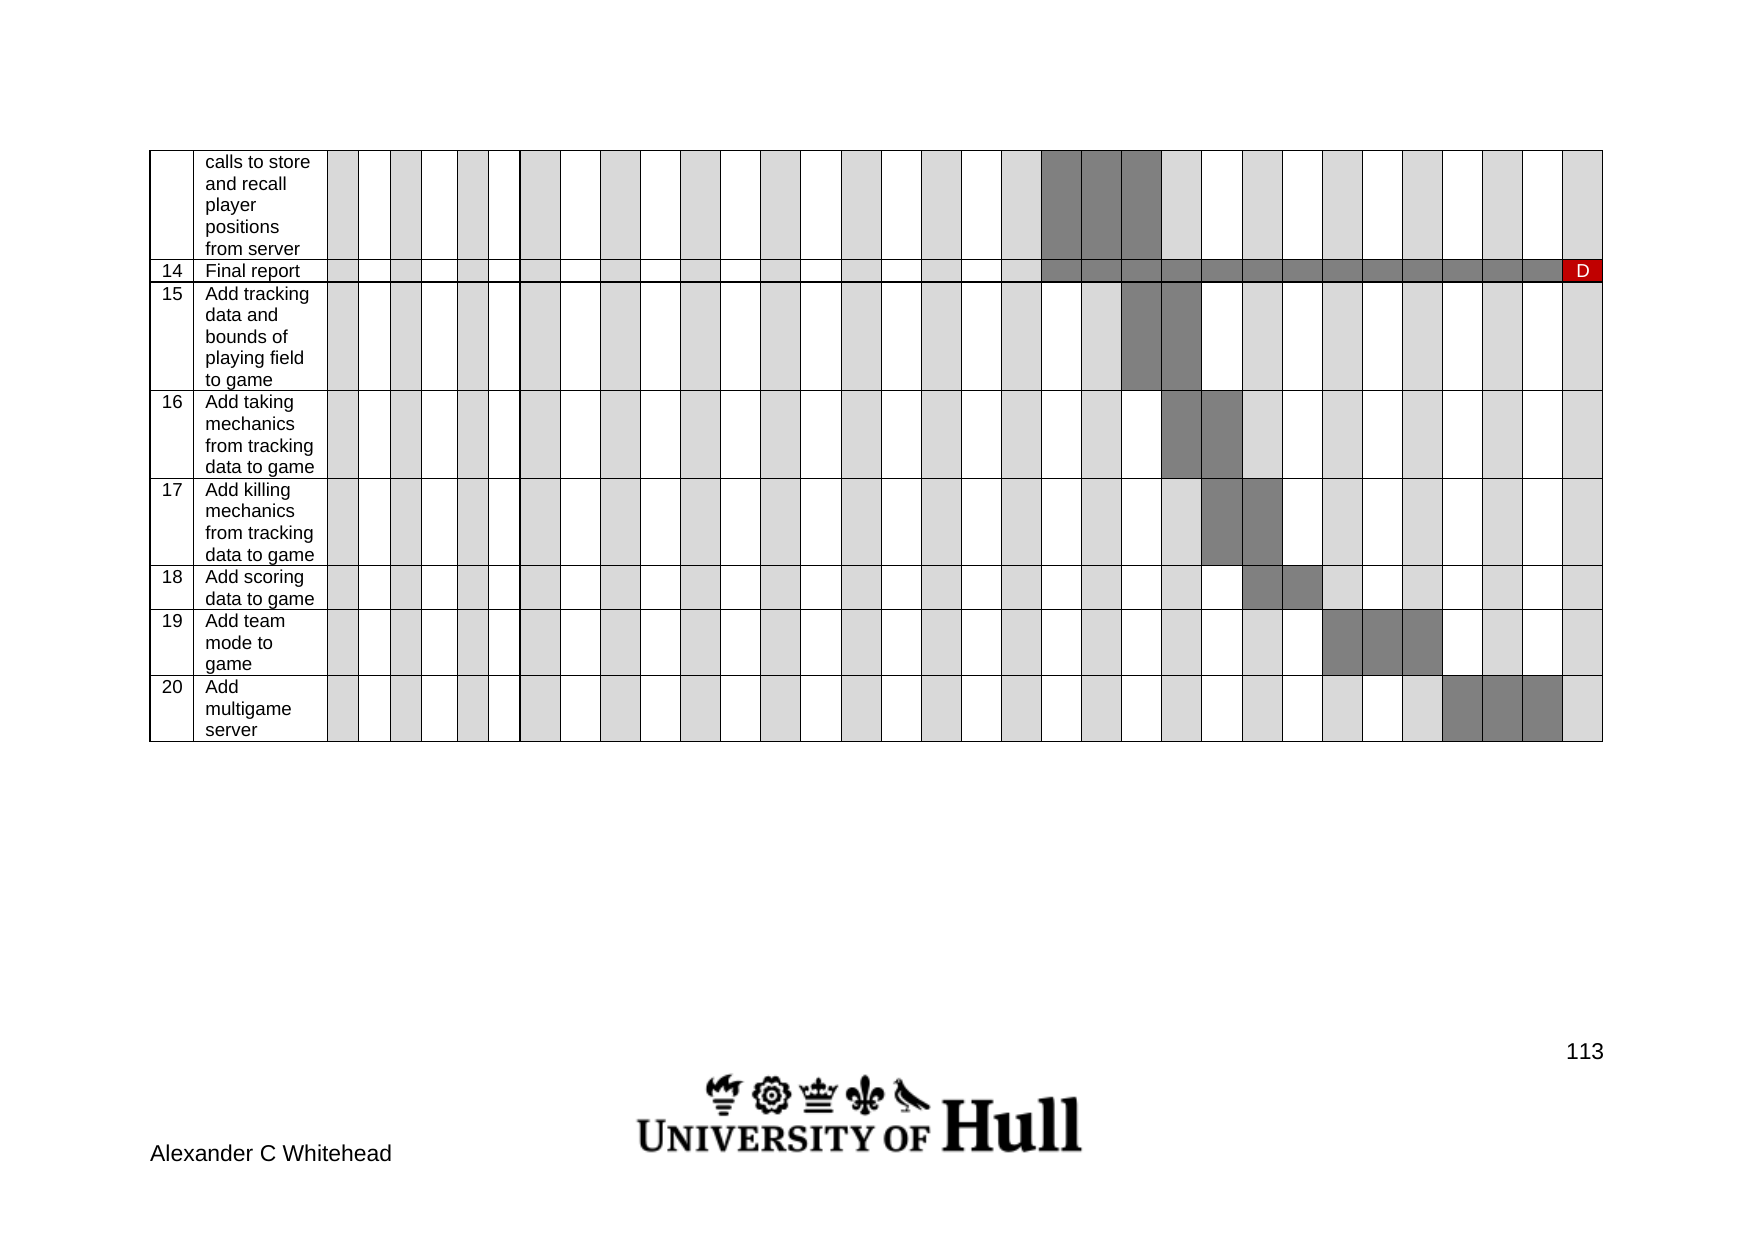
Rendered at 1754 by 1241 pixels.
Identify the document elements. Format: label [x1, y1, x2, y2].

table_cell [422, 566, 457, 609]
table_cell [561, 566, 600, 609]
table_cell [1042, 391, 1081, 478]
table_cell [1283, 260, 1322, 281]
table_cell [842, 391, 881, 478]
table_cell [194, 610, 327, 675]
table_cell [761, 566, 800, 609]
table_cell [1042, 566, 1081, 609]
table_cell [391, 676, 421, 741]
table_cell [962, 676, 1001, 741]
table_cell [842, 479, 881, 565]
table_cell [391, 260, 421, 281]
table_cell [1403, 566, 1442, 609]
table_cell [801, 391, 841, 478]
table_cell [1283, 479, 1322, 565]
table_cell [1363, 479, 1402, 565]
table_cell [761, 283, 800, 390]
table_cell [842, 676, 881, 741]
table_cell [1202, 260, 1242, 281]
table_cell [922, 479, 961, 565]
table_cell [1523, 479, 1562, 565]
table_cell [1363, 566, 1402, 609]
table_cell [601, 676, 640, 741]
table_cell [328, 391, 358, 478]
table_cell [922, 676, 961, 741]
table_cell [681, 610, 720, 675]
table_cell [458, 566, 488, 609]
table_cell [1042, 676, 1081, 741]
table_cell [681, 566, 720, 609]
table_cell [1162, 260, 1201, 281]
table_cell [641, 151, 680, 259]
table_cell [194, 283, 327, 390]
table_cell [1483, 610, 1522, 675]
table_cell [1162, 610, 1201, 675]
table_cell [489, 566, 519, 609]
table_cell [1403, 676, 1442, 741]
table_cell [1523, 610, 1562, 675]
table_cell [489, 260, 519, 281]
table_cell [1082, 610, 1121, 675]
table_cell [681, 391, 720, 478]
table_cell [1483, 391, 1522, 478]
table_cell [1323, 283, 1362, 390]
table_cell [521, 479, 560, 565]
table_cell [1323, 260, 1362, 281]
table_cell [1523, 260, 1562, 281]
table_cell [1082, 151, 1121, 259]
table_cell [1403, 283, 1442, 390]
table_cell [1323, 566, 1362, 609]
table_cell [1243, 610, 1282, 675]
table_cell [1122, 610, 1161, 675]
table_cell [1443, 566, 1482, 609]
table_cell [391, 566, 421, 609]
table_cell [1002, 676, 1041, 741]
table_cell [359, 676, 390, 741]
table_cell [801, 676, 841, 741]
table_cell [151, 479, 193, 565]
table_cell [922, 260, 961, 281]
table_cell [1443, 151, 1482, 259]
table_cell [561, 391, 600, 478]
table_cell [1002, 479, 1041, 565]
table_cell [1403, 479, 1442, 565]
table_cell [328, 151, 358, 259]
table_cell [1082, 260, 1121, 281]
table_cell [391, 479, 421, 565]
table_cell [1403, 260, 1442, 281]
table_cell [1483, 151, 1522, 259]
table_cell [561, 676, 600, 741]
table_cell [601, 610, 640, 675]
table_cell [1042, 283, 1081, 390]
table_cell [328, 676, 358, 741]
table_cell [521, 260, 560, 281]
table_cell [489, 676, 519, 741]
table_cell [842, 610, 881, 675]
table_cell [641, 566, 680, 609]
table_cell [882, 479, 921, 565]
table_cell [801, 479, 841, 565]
picture [630, 1064, 1091, 1162]
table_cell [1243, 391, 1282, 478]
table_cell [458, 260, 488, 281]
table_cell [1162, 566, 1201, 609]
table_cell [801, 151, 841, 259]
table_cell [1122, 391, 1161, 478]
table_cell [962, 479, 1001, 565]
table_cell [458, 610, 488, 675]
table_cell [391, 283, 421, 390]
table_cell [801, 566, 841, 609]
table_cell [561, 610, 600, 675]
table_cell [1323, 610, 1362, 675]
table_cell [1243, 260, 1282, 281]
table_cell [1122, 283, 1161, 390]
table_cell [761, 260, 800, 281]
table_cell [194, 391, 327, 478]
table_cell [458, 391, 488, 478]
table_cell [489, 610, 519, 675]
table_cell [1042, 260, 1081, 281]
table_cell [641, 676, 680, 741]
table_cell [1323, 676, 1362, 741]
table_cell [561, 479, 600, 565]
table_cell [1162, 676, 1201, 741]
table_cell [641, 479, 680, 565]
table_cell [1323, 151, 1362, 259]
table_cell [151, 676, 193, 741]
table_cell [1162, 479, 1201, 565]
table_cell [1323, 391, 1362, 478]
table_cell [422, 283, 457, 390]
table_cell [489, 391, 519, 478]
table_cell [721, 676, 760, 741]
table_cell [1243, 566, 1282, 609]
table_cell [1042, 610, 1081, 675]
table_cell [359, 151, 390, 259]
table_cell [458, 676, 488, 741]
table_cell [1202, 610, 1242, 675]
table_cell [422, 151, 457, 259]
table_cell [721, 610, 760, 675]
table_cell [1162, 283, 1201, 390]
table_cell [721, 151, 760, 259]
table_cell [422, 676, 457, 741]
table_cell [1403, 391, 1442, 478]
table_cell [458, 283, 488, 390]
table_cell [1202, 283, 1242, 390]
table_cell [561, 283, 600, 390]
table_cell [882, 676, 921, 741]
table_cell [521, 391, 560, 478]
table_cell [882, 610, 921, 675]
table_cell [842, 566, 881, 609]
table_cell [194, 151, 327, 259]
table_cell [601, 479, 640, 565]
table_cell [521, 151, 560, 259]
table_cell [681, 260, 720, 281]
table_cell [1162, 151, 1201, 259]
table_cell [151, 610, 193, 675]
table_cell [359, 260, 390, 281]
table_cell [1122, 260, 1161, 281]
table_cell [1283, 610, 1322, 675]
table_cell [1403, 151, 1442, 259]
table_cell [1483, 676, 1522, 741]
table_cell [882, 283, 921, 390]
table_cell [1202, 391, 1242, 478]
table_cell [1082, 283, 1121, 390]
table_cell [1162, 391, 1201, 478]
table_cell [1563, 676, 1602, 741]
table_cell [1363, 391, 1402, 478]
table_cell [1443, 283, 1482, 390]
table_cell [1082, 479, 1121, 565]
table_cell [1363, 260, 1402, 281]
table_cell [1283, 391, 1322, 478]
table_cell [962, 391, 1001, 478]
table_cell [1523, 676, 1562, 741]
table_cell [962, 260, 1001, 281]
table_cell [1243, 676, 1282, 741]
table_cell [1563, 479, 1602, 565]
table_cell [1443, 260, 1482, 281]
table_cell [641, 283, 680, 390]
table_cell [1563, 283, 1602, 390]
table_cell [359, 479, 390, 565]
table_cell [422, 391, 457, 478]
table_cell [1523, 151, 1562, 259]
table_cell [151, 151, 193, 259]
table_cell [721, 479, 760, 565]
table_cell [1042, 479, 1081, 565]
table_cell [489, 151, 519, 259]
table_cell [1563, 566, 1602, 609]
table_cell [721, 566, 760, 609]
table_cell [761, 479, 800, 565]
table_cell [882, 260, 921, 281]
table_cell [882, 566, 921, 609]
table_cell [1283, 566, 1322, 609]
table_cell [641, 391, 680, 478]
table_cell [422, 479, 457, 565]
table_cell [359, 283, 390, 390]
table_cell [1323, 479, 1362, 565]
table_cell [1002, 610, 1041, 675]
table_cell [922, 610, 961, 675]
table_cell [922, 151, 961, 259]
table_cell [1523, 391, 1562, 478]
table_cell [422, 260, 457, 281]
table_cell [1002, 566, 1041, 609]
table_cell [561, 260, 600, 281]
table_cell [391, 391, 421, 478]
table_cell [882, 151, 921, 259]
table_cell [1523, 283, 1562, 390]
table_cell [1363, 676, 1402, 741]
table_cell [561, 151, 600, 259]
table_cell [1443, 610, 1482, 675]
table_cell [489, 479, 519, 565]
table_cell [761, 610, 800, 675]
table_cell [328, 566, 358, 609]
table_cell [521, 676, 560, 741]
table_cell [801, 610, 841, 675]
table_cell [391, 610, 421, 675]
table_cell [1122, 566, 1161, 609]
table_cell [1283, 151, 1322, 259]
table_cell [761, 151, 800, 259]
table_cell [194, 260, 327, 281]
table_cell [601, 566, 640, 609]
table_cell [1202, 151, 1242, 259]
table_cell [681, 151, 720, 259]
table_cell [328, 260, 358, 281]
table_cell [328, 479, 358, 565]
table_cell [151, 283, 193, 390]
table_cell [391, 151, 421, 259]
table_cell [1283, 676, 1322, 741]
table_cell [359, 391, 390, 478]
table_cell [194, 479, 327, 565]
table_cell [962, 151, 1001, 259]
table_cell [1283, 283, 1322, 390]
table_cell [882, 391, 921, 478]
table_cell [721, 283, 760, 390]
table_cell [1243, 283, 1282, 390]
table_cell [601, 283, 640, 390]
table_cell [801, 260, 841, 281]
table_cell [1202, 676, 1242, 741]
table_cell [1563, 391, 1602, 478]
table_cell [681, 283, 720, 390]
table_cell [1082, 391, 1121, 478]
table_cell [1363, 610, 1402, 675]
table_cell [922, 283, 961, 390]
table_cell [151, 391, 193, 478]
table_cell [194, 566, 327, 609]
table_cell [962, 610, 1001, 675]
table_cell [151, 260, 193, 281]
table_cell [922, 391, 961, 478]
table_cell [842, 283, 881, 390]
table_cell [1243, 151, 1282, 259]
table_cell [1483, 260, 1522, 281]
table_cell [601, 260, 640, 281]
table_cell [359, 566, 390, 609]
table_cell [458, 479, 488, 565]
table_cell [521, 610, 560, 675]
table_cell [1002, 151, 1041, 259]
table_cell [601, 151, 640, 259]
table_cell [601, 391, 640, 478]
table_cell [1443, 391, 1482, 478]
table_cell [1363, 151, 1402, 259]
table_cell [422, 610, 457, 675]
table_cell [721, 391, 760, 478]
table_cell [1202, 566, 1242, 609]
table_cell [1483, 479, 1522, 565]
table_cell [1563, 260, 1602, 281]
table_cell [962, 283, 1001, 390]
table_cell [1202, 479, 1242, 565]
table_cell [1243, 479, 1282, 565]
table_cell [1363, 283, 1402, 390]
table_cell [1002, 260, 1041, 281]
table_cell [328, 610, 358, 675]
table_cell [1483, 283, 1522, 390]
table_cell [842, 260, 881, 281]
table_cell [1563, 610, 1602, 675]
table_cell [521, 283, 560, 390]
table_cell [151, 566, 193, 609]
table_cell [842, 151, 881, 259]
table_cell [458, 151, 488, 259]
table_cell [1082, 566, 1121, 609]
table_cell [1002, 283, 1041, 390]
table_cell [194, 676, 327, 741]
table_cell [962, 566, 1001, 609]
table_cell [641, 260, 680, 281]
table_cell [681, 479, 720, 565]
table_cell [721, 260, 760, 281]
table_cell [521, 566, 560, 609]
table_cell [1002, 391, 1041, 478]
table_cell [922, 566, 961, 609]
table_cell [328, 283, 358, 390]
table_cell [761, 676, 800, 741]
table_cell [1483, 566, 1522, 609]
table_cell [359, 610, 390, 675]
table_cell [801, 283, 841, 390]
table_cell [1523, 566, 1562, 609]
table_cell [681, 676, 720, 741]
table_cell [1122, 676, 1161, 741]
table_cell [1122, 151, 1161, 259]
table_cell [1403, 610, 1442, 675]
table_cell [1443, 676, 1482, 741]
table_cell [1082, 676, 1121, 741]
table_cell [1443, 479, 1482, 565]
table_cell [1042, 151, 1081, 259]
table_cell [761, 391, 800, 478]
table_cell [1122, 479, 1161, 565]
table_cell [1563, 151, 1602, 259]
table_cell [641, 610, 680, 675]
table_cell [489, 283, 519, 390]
